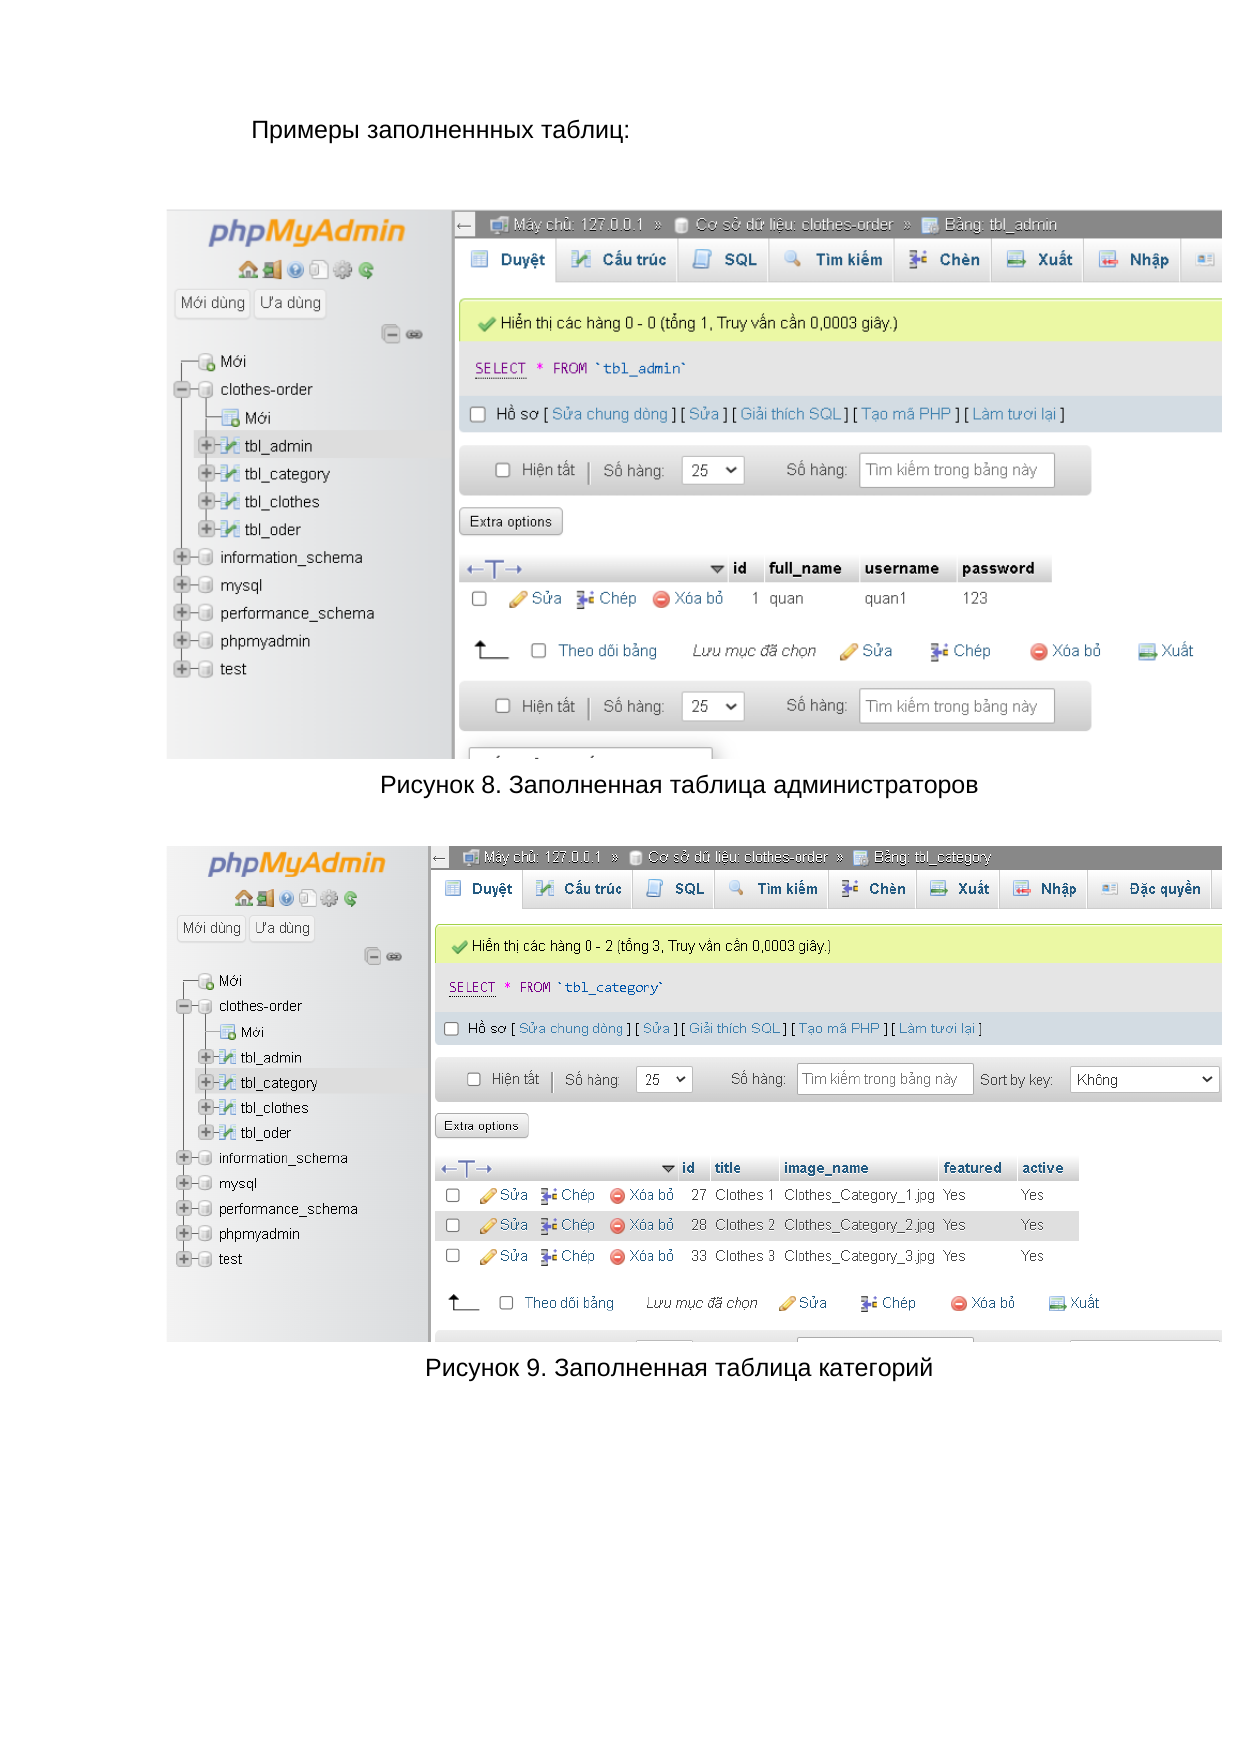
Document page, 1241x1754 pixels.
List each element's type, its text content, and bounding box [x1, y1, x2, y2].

picture [166, 202, 1222, 759]
text Рисунок 9. Заполненная таблица категорий [366, 1353, 993, 1382]
text Примеры заполненнных таблиц: [251, 115, 1221, 144]
picture [166, 846, 1222, 1342]
text Рисунок 8. Заполненная таблица администраторов [366, 770, 993, 799]
